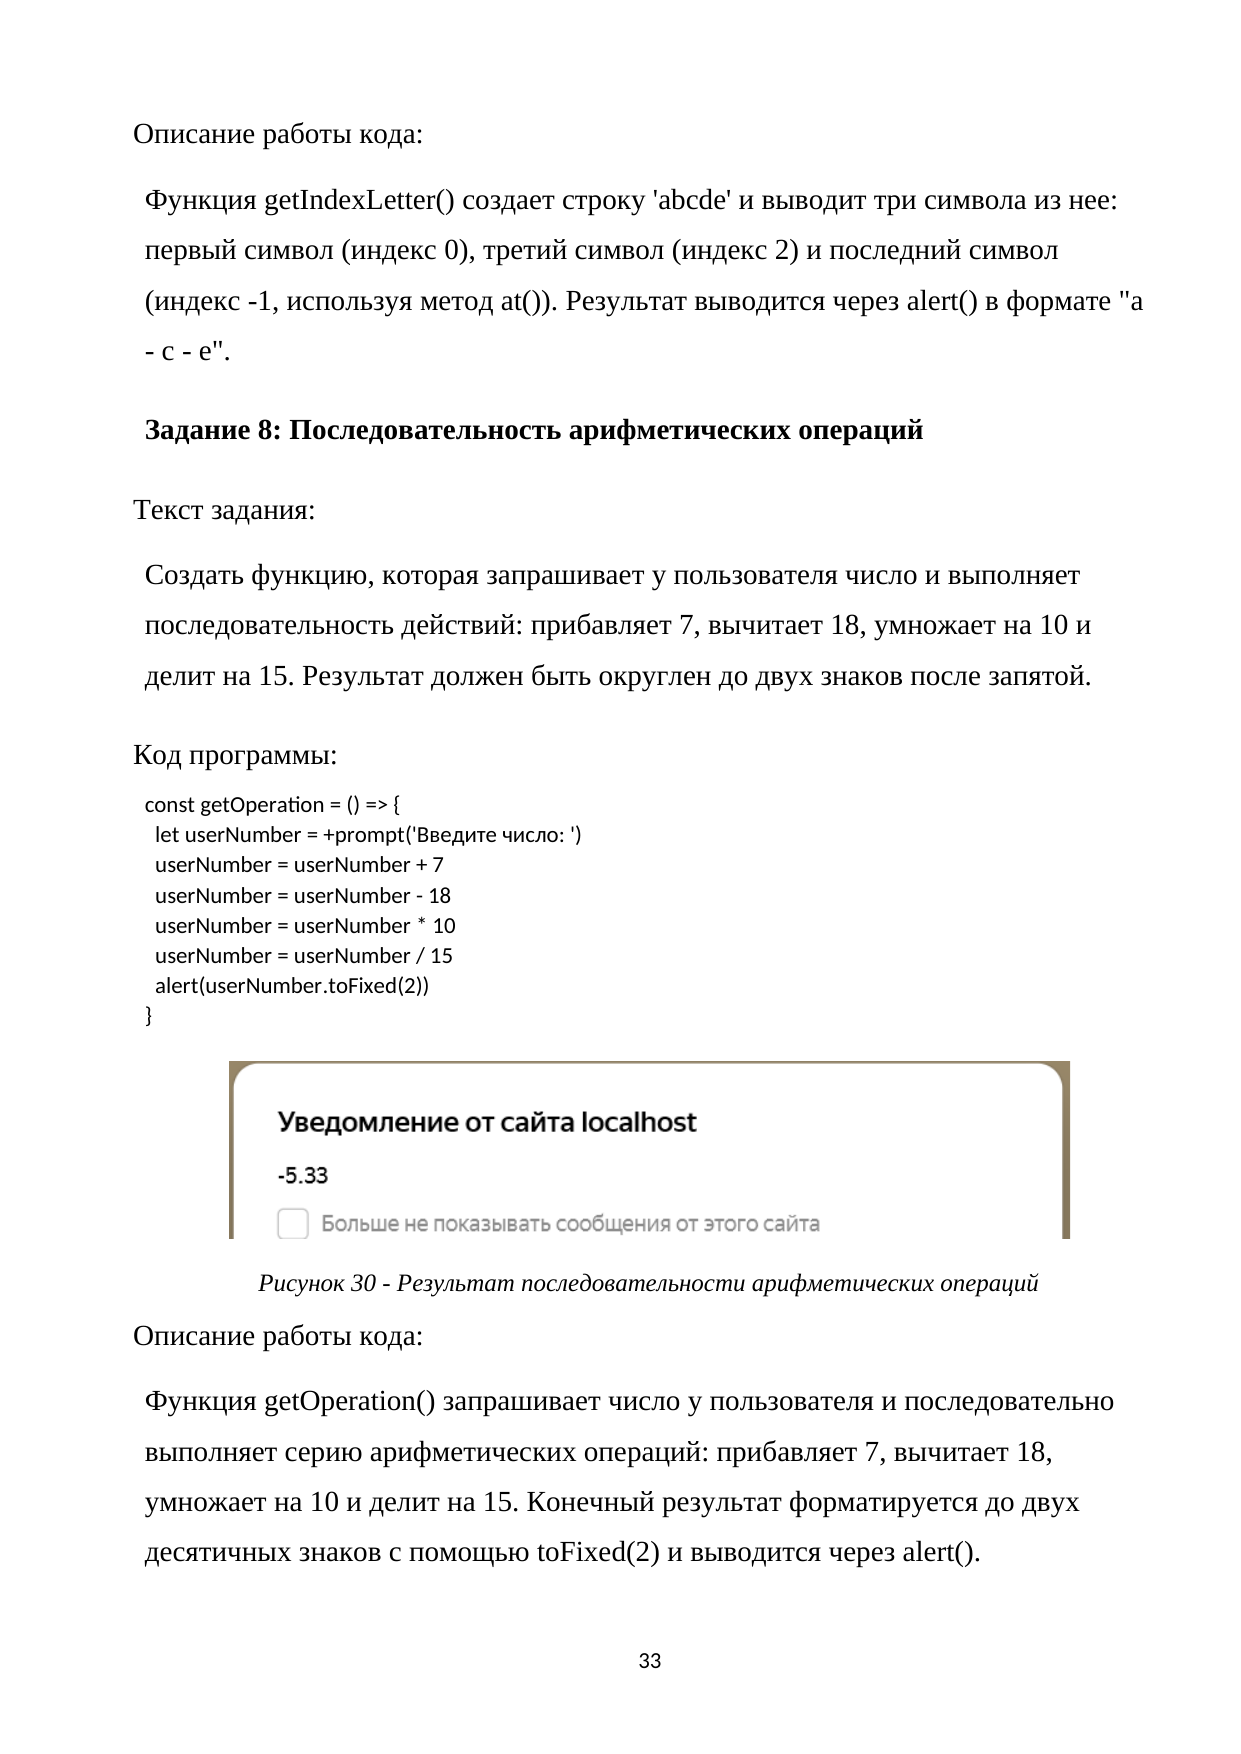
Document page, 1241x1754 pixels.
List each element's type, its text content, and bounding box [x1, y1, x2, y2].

text Создать функцию, которая запрашивает у пользователя число и выполняет последовательность действий: прибавляет 7, вычитает 18, умножает на 10 и делит на 15. Результат должен быть округлен до двух знаков после запятой. [144, 557, 1155, 691]
picture [229, 1061, 1071, 1239]
text Описание работы кода: [133, 117, 1166, 150]
text Рисунок 30 - Результат последовательности арифметических операций [144, 1268, 1155, 1296]
text Текст задания: [133, 492, 1166, 525]
text Функция getIndexLetter() создает строку 'abcde' и выводит три символа из нее: первый символ (индекс 0), третий символ (индекс 2) и последний символ (индекс -1, используя метод at()). Результат выводится через alert() в формате "a - c - e". [144, 182, 1155, 366]
text Описание работы кода: [133, 1318, 1166, 1352]
text Функция getOperation() запрашивает число у пользователя и последовательно выполняет серию арифметических операций: прибавляет 7, вычитает 18, умножает на 10 и делит на 15. Конечный результат форматируется до двух десятичных знаков с помощью toFixed(2) и выводится через alert(). [144, 1383, 1155, 1568]
text Задание 8: Последовательность арифметических операций [144, 412, 1155, 446]
text const getOperation = () => { let userNumber = +prompt('Введите число: ') userNumber = userNumber + 7 userNumber = userNumber - 18 userNumber = userNumber * 10 userNumber = userNumber / 15 alert(userNumber.toFixed(2)) } [144, 790, 1155, 1029]
text Код программы: [133, 737, 1166, 771]
